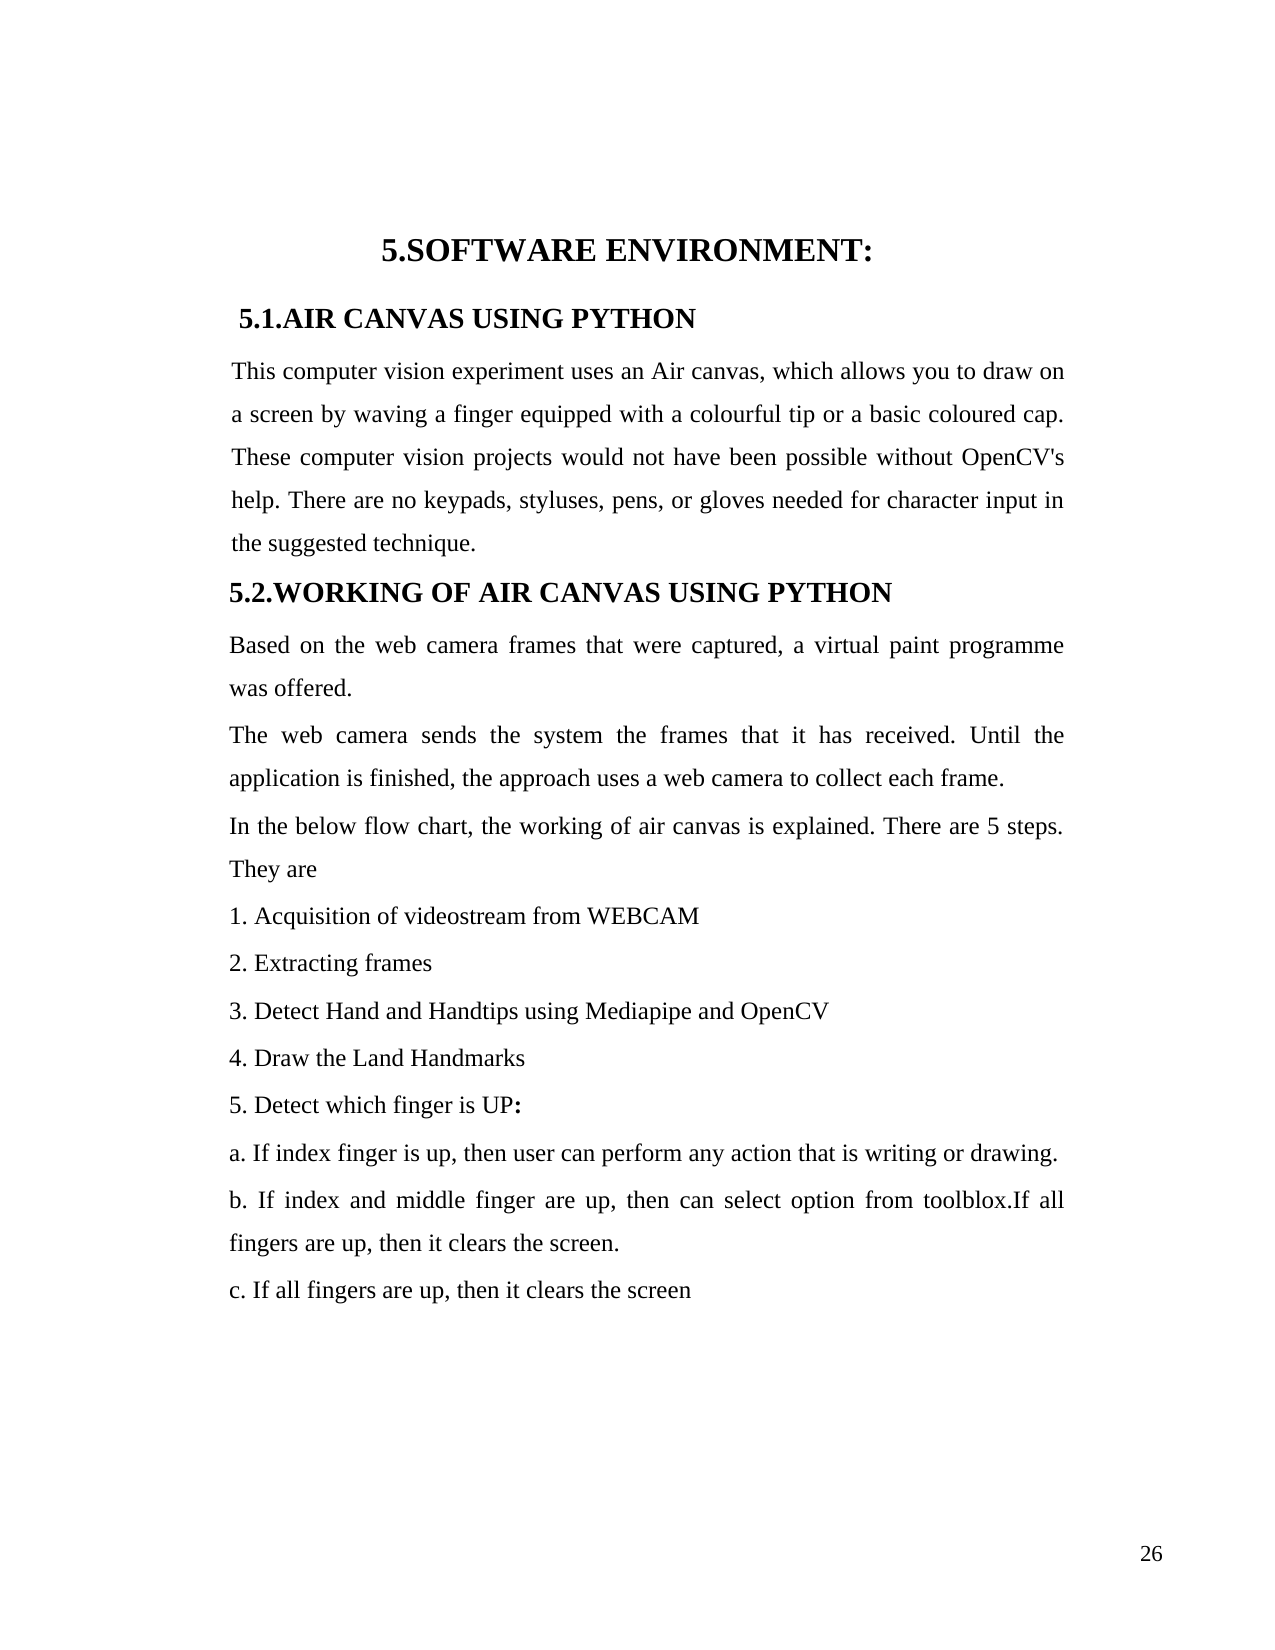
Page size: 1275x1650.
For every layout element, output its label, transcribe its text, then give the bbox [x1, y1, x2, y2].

text 2. Extracting frames [229, 948, 1066, 977]
text b. If index and middle finger are up, then can select option from toolblox.If all fingers are up, then it clears the screen. [229, 1185, 1066, 1257]
text The web camera sends the system the frames that it has received. Until the application is finished, the approach uses a web camera to collect each frame. [229, 720, 1066, 792]
text a. If index finger is up, then user can perform any action that is writing or drawing. [229, 1138, 1066, 1166]
text 1. Acquisition of videostream from WEBCAM [229, 901, 1066, 930]
text c. If all fingers are up, then it clears the screen [229, 1275, 1066, 1304]
text 5.1.AIR CANVAS USING PYTHON [231, 301, 1066, 335]
text This computer vision experiment uses an Air canvas, which allows you to draw on a screen by waving a finger equipped with a colourful tip or a basic coloured cap. These computer vision projects would not have been possible without OpenCV's help. There are no keypads, styluses, pens, or gloves needed for character input in the suggested technique. [231, 356, 1066, 557]
text In the below flow chart, the working of air canvas is explained. There are 5 steps. They are [229, 811, 1066, 883]
text 3. Detect Hand and Handtips using Mediapipe and OpenCV [229, 996, 1066, 1024]
text 5.SOFTWARE ENVIRONMENT: [231, 230, 1162, 268]
text 5. Detect which finger is UP: [229, 1090, 1066, 1119]
text Based on the web camera frames that were captured, a virtual paint programme was offered. [229, 630, 1066, 702]
text 4. Draw the Land Handmarks [229, 1043, 1066, 1072]
text 5.2.WORKING OF AIR CANVAS USING PYTHON [229, 576, 1066, 609]
